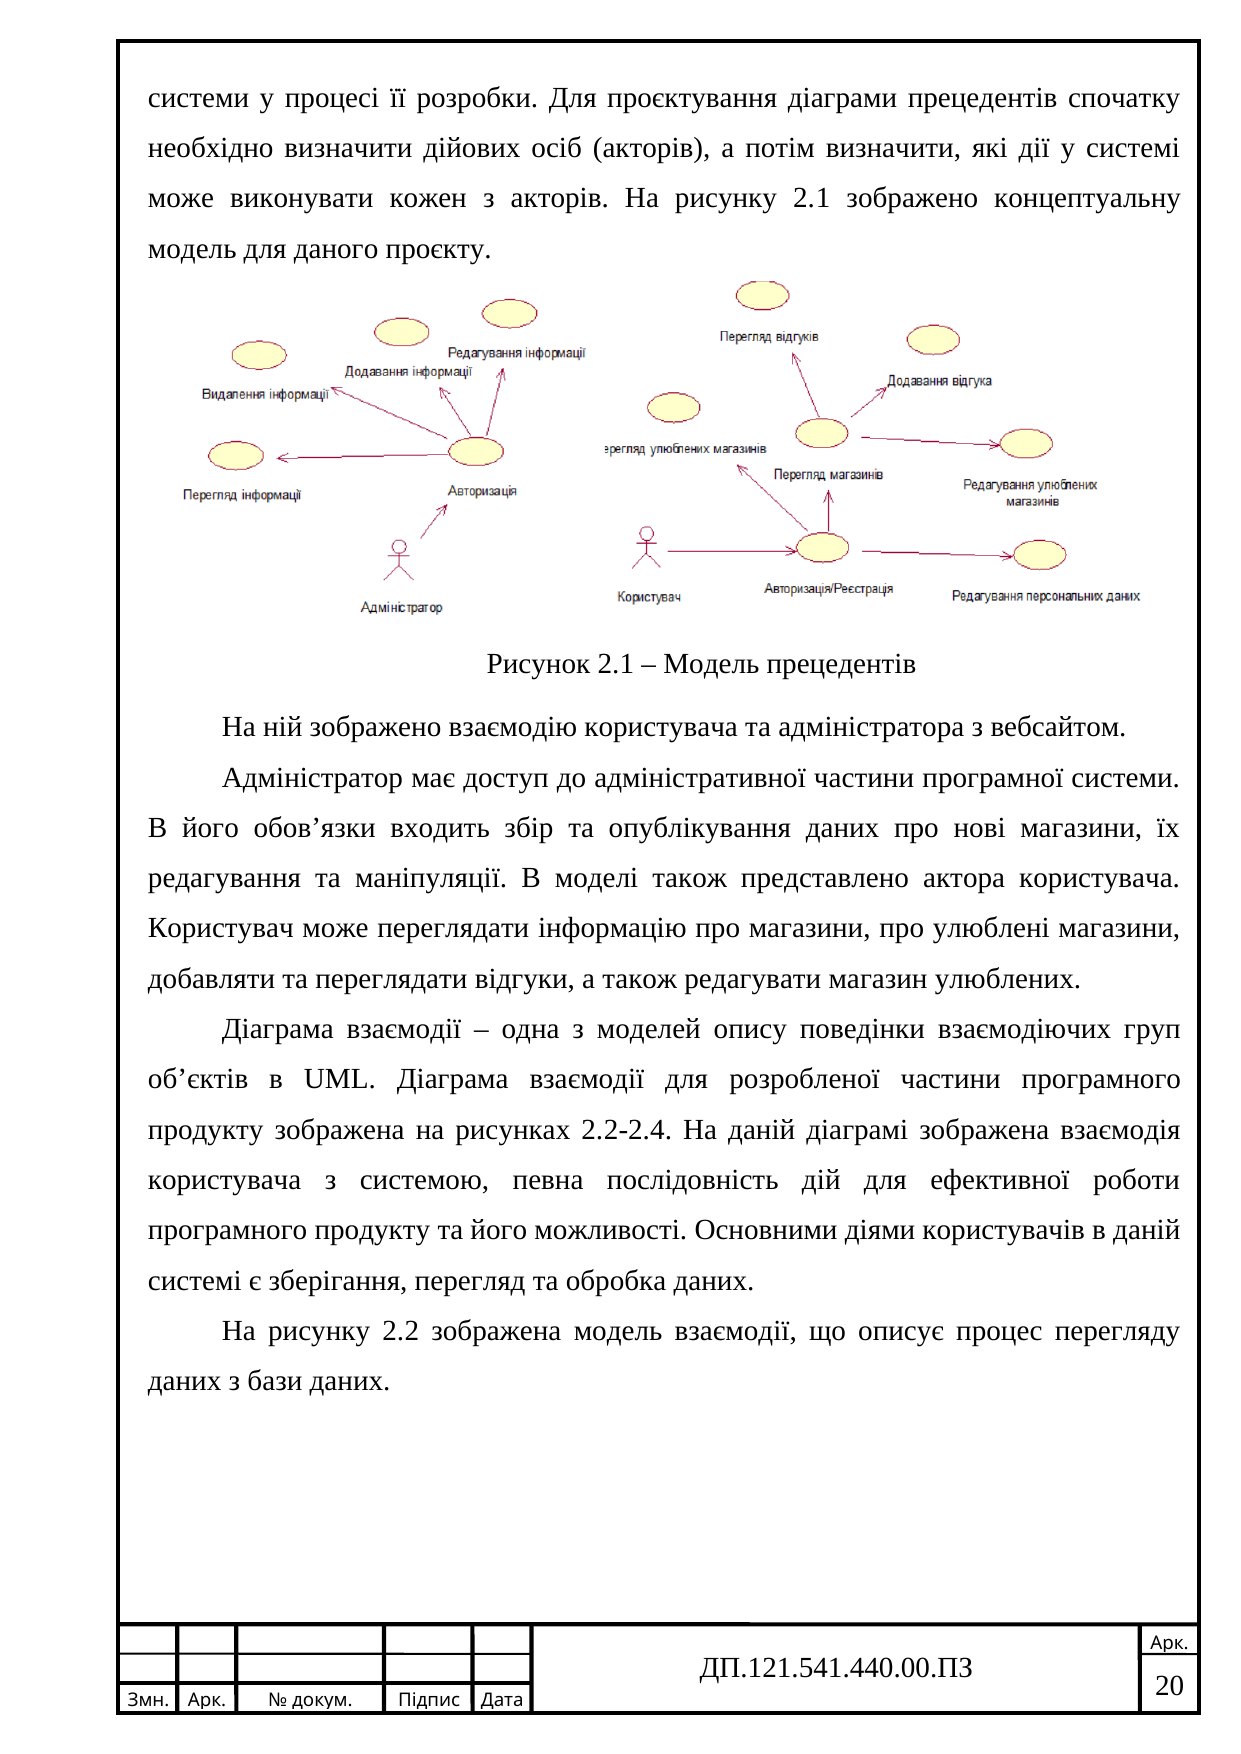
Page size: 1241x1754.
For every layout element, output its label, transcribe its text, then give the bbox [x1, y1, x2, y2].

text Діаграма взаємодії – одна з моделей опису поведінки взаємодіючих груп об’єктів в UML. Діаграма взаємодії для розробленої частини програмного продукту зображена на рисунках 2.2-2.4. На даній діаграмі зображена взаємодія користувача з системою, певна послідовність дій для ефективної роботи програмного продукту та його можливості. Основними діями користувачів в даній системі є зберігання, перегляд та обробка даних. [148, 1011, 1181, 1296]
list Рисунок 2.1 – Модель прецедентів [148, 647, 1181, 680]
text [148, 80, 1181, 264]
picture [604, 281, 1156, 630]
picture [150, 297, 587, 646]
text На ній зображено взаємодію користувача та адміністратора з вебсайтом. [148, 709, 1181, 743]
text Адміністратор має доступ до адміністративної частини програмної системи. В його обов’язки входить збір та опублікування даних про нові магазини, їх редагування та маніпуляції. В моделі також представлено актора користувача. Користувач може переглядати інформацію про магазини, про улюблені магазини, добавляти та переглядати відгуки, а також редагувати магазин улюблених. [148, 760, 1181, 994]
text На рисунку 2.2 зображена модель взаємодії, що описує процес перегляду даних з бази даних. [148, 1313, 1181, 1397]
